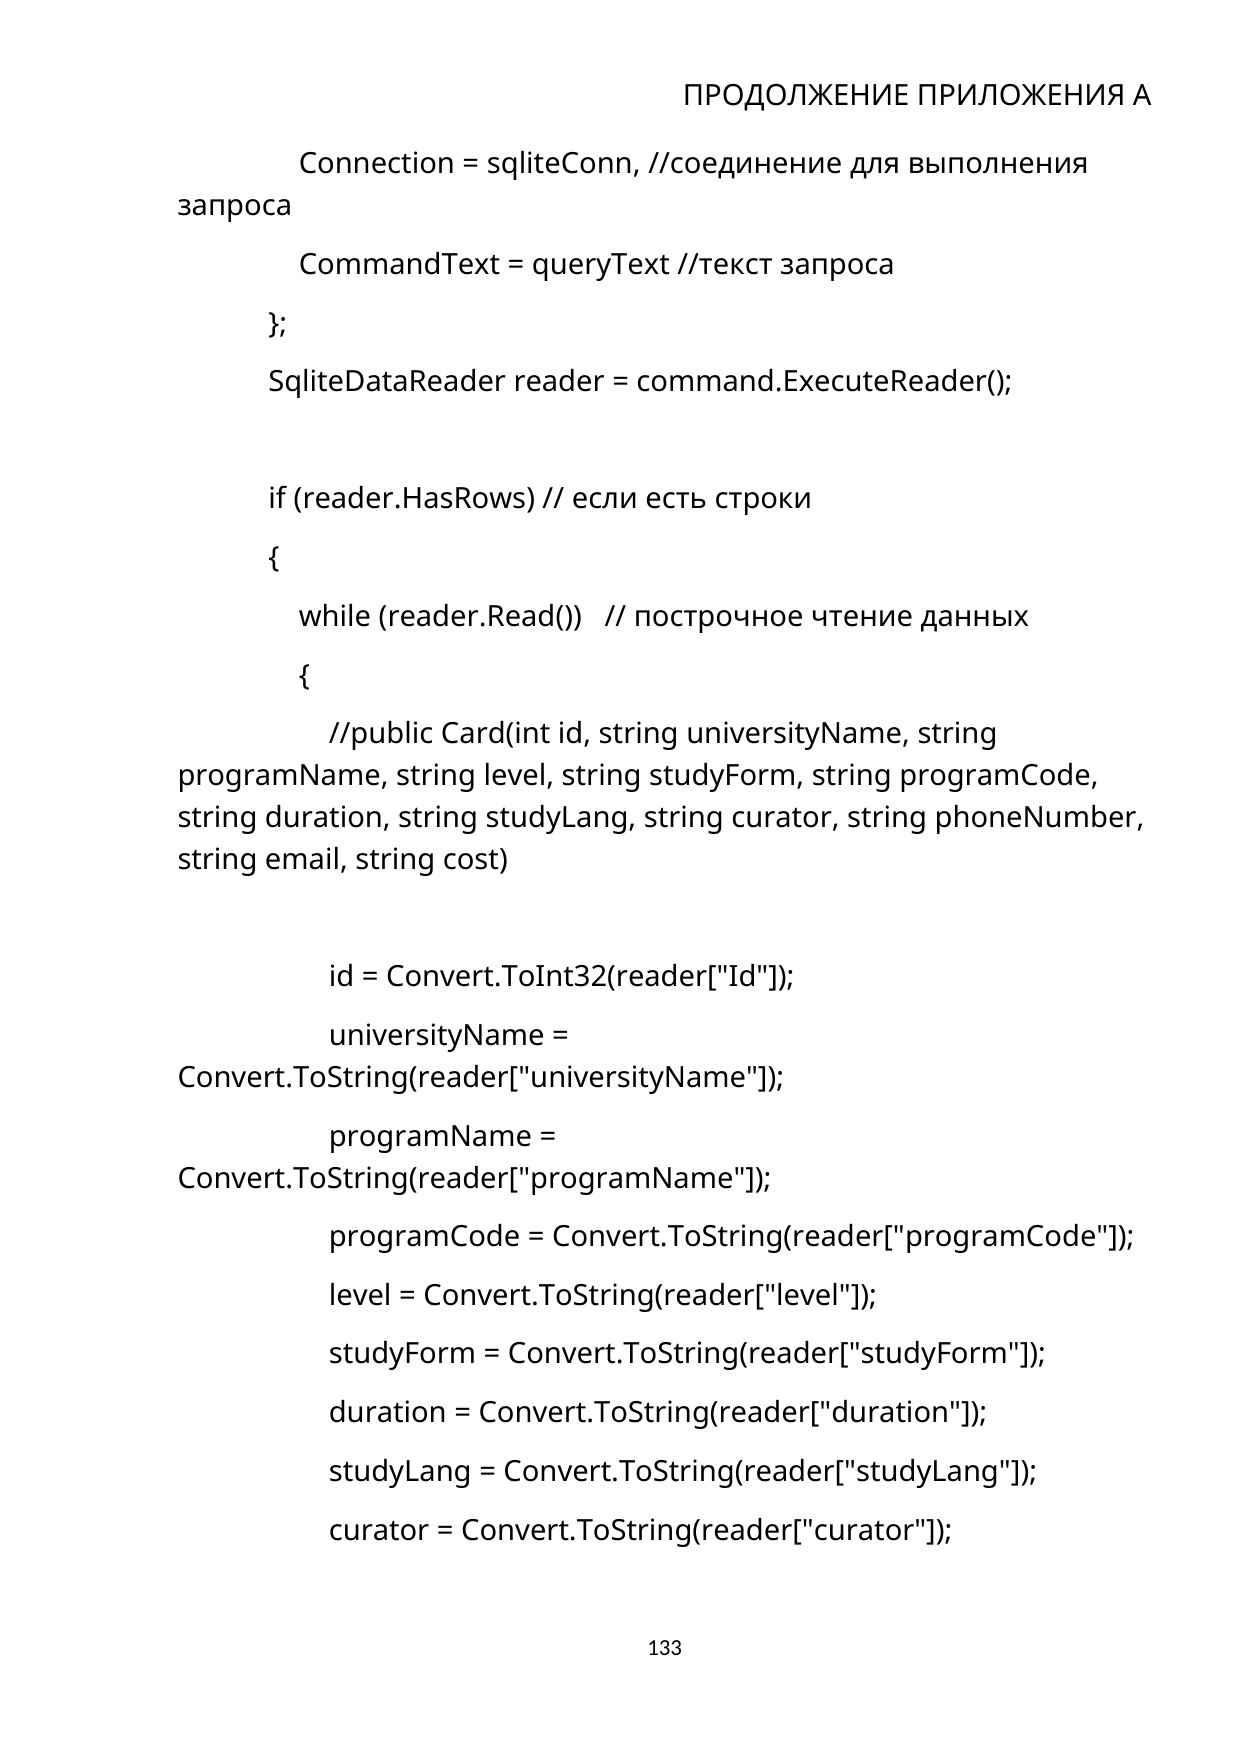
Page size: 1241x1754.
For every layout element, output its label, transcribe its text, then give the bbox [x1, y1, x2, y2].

text { [177, 536, 1152, 576]
text curator = Convert.ToString(reader["curator"]); [177, 1509, 1152, 1548]
text SqliteDataReader reader = command.ExecuteReader(); [177, 361, 1152, 400]
text //public Card(int id, string universityName, string programName, string level, string studyForm, string programCode, string duration, string studyLang, string curator, string phoneNumber, string email, string cost) [177, 712, 1152, 878]
text universityName = Convert.ToString(reader["universityName"]); [177, 1014, 1152, 1096]
text programName = Convert.ToString(reader["programName"]); [177, 1115, 1152, 1197]
text CommandText = queryText //текст запроса [177, 243, 1152, 283]
text programCode = Convert.ToString(reader["programCode"]); [177, 1216, 1152, 1255]
text id = Convert.ToInt32(reader["Id"]); [177, 956, 1152, 995]
text duration = Convert.ToString(reader["duration"]); [177, 1391, 1152, 1431]
text level = Convert.ToString(reader["level"]); [177, 1274, 1152, 1314]
text { [177, 654, 1152, 693]
text }; [177, 302, 1152, 342]
text studyLang = Convert.ToString(reader["studyLang"]); [177, 1450, 1152, 1490]
text while (reader.Read()) // построчное чтение данных [177, 595, 1152, 635]
text studyForm = Convert.ToString(reader["studyForm"]); [177, 1333, 1152, 1372]
text if (reader.HasRows) // если есть строки [177, 478, 1152, 517]
text Connection = sqliteConn, //соединение для выполнения запроса [177, 143, 1152, 224]
